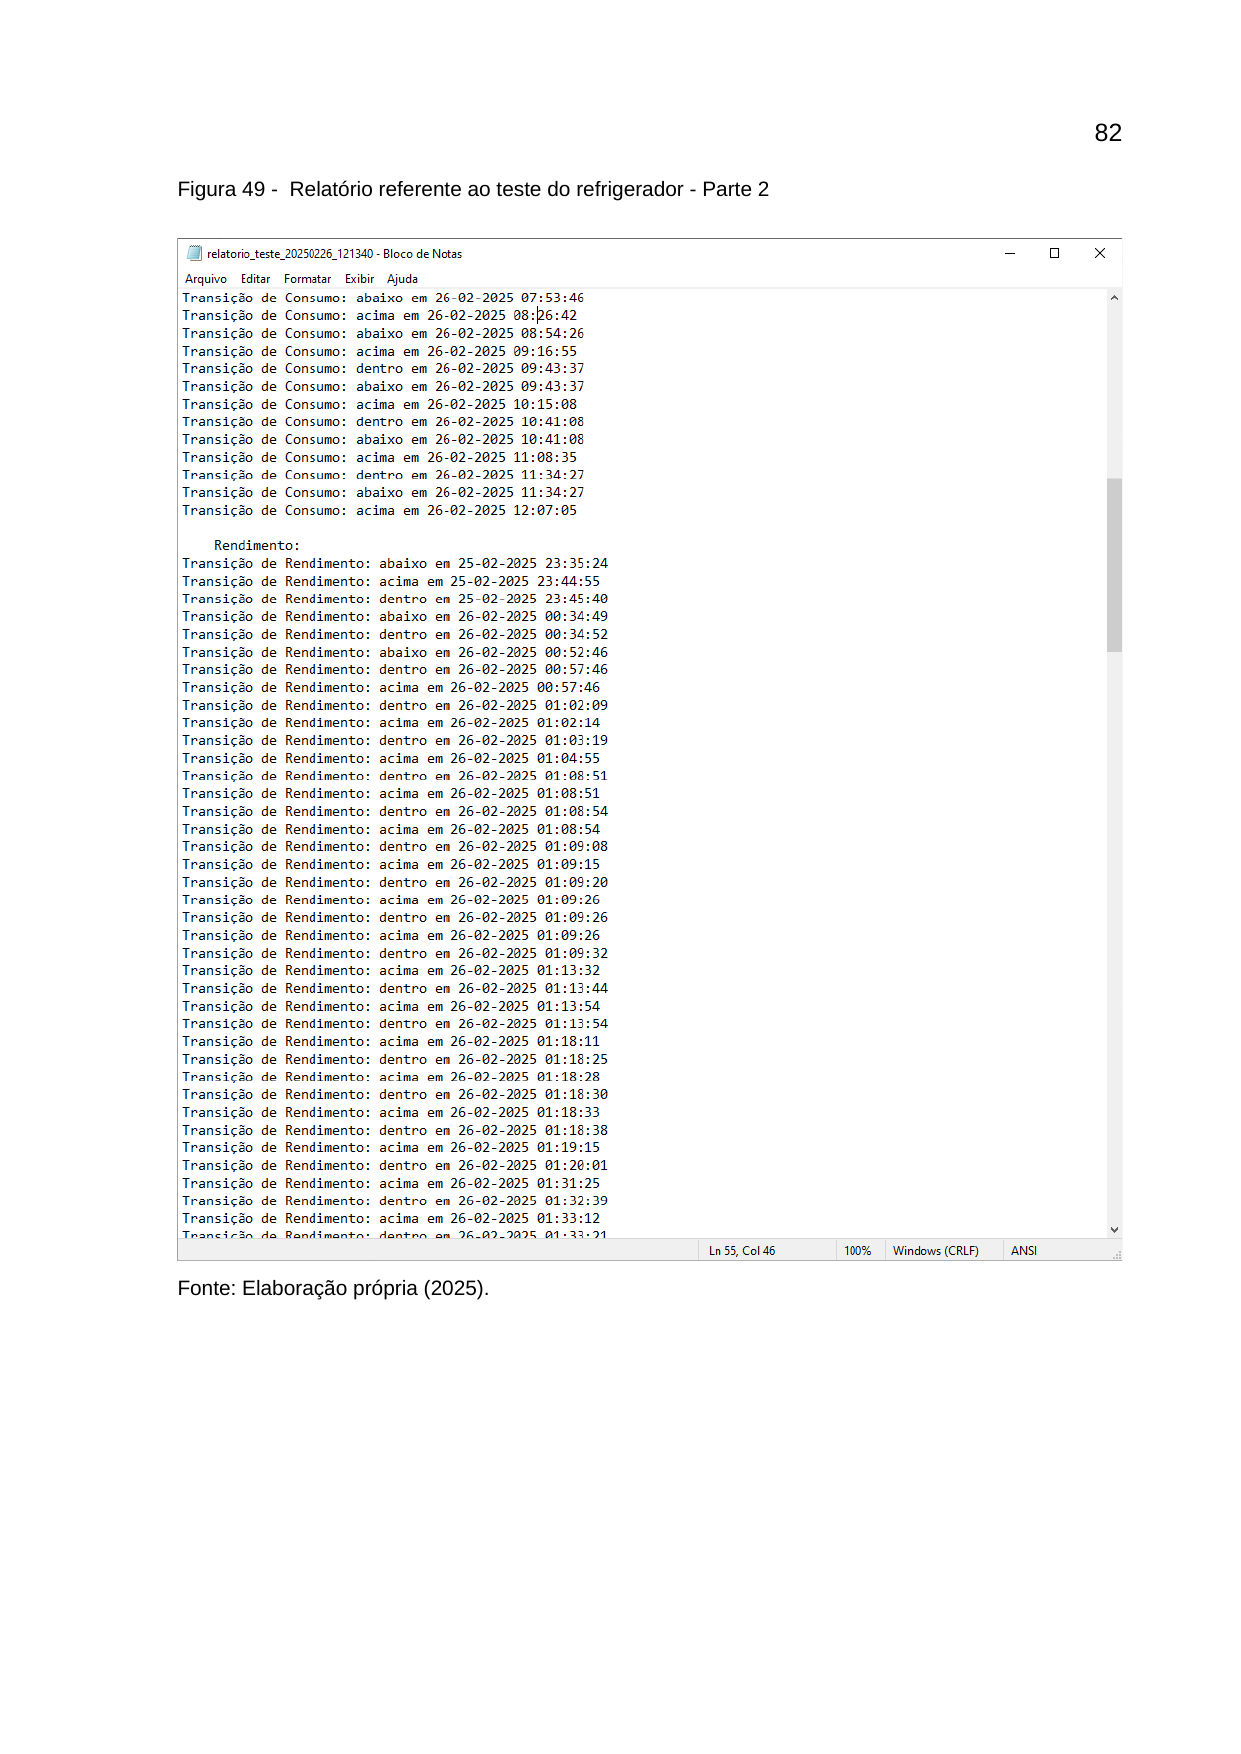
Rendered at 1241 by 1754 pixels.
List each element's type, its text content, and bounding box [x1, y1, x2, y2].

text Fonte: Elaboração própria (2025). [177, 1275, 1122, 1299]
subtitle Figura 49 - Relatório referente ao teste do refrigerador - Parte 2 [177, 177, 1122, 201]
picture [177, 238, 1123, 1261]
